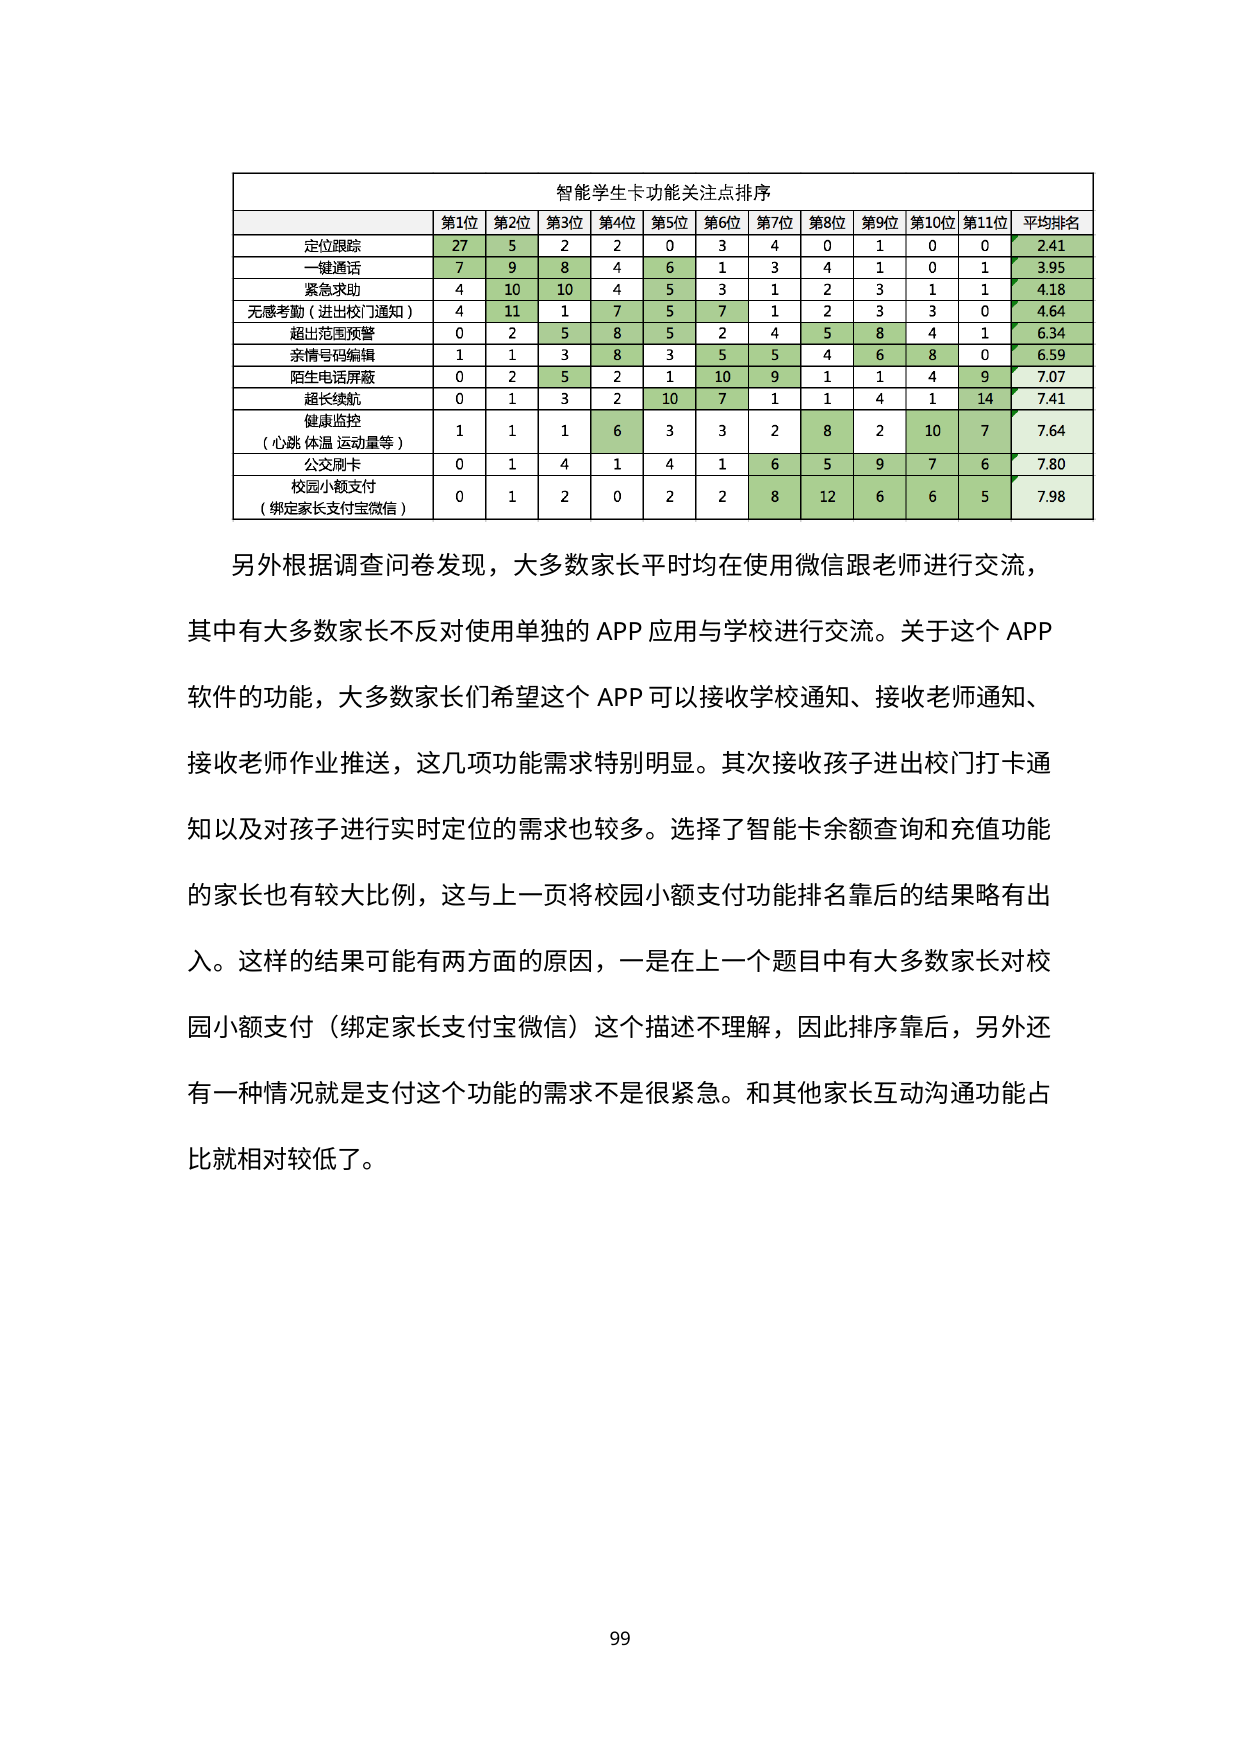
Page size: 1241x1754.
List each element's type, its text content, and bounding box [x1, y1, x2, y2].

text 另外根据调查问卷发现，大多数家长平时均在使用微信跟老师进行交流，其中有大多数家长不反对使用单独的APP应用与学校进行交流。关于这个APP软件的功能，大多数家长们希望这个APP可以接收学校通知、接收老师通知、接收老师作业推送，这几项功能需求特别明显。其次接收孩子进出校门打卡通知以及对孩子进行实时定位的需求也较多。选择了智能卡余额查询和充值功能的家长也有较大比例，这与上一页将校园小额支付功能排名靠后的结果略有出入。这样的结果可能有两方面的原因，一是在上一个题目中有大多数家长对校园小额支付（绑定家长支付宝微信）这个描述不理解，因此排序靠后，另外还有一种情况就是支付这个功能的需求不是很紧急。和其他家长互动沟通功能占比就相对较低了。 [187, 541, 1053, 1180]
picture [231, 172, 1096, 522]
